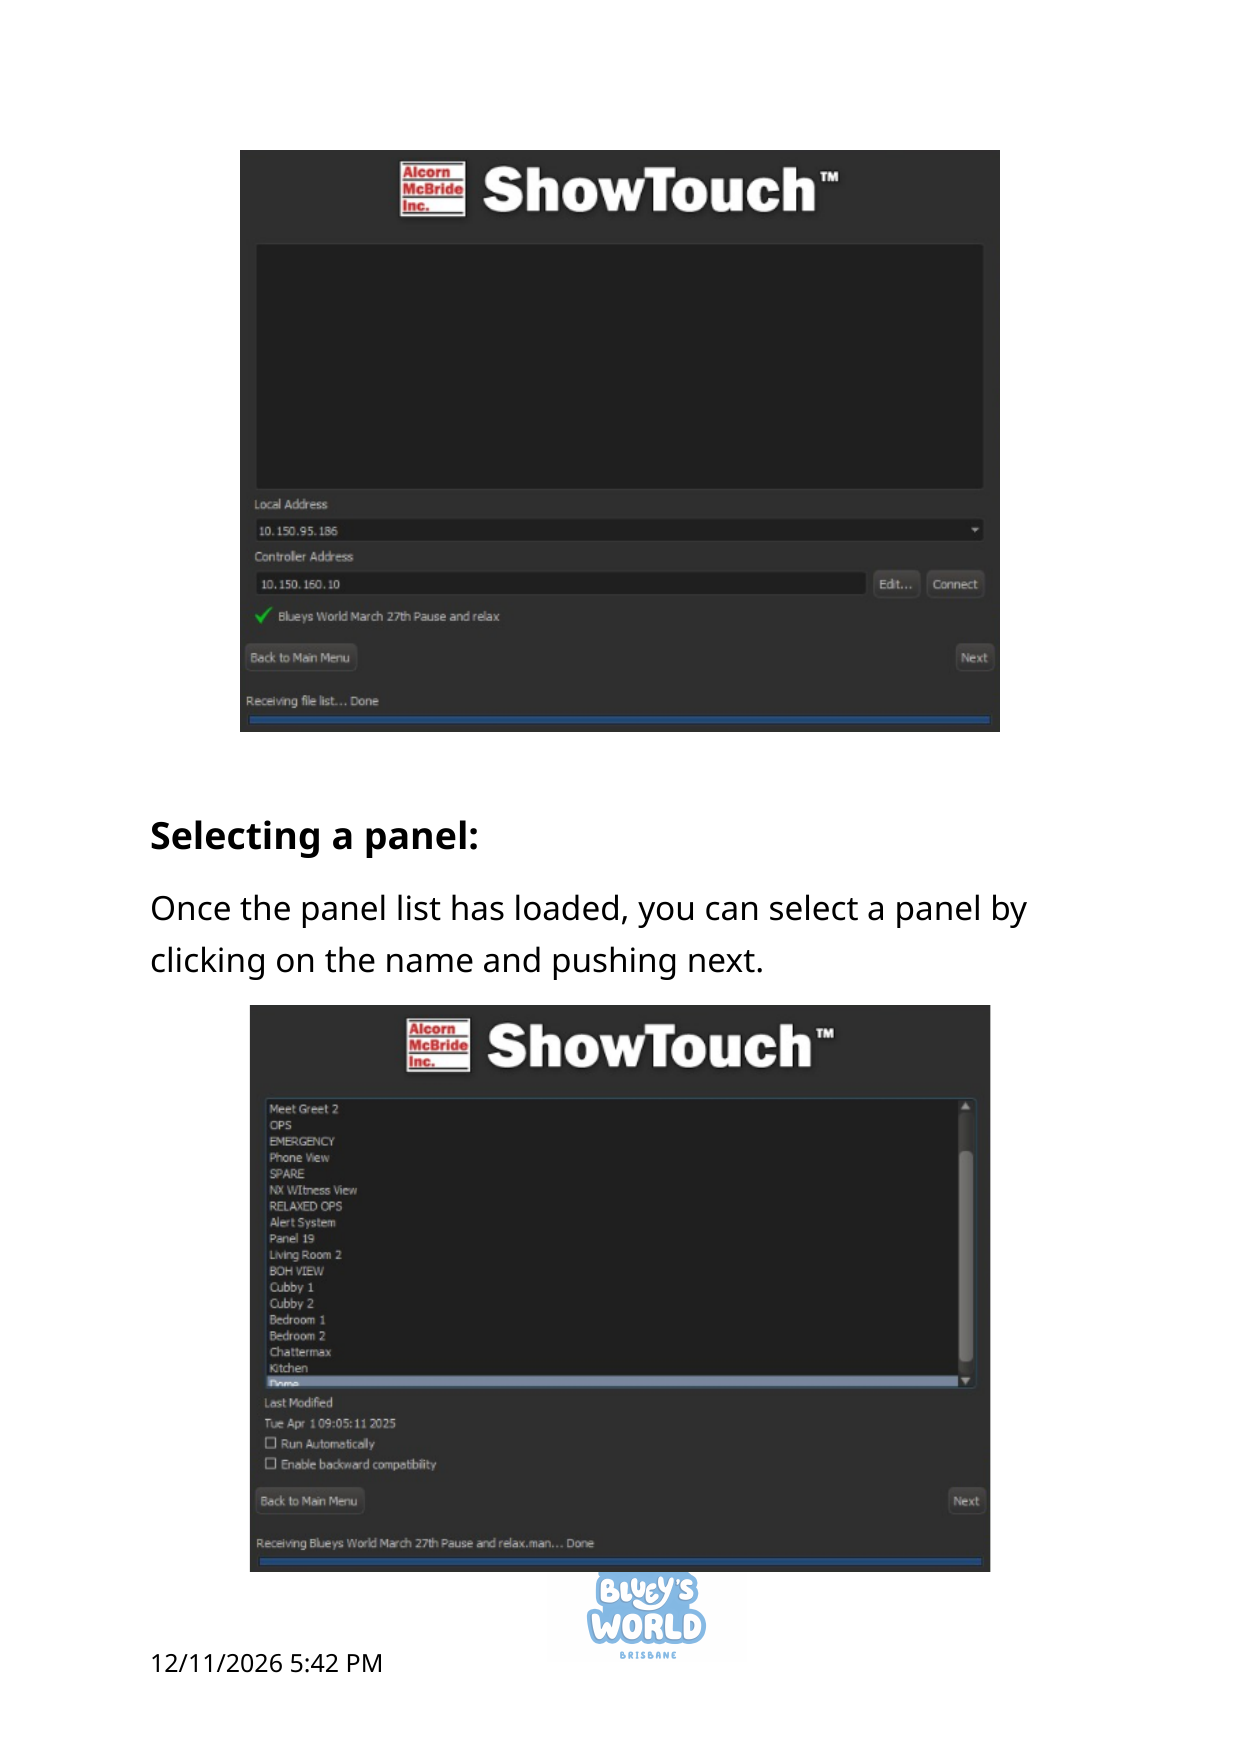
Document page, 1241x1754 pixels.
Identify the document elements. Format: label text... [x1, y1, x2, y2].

picture [249, 1005, 991, 1662]
picture [240, 150, 1000, 732]
text Selecting a panel: [150, 809, 1090, 860]
text Once the panel list has loaded, you can select a panel by clicking on the name and pushing next. [150, 884, 1090, 982]
